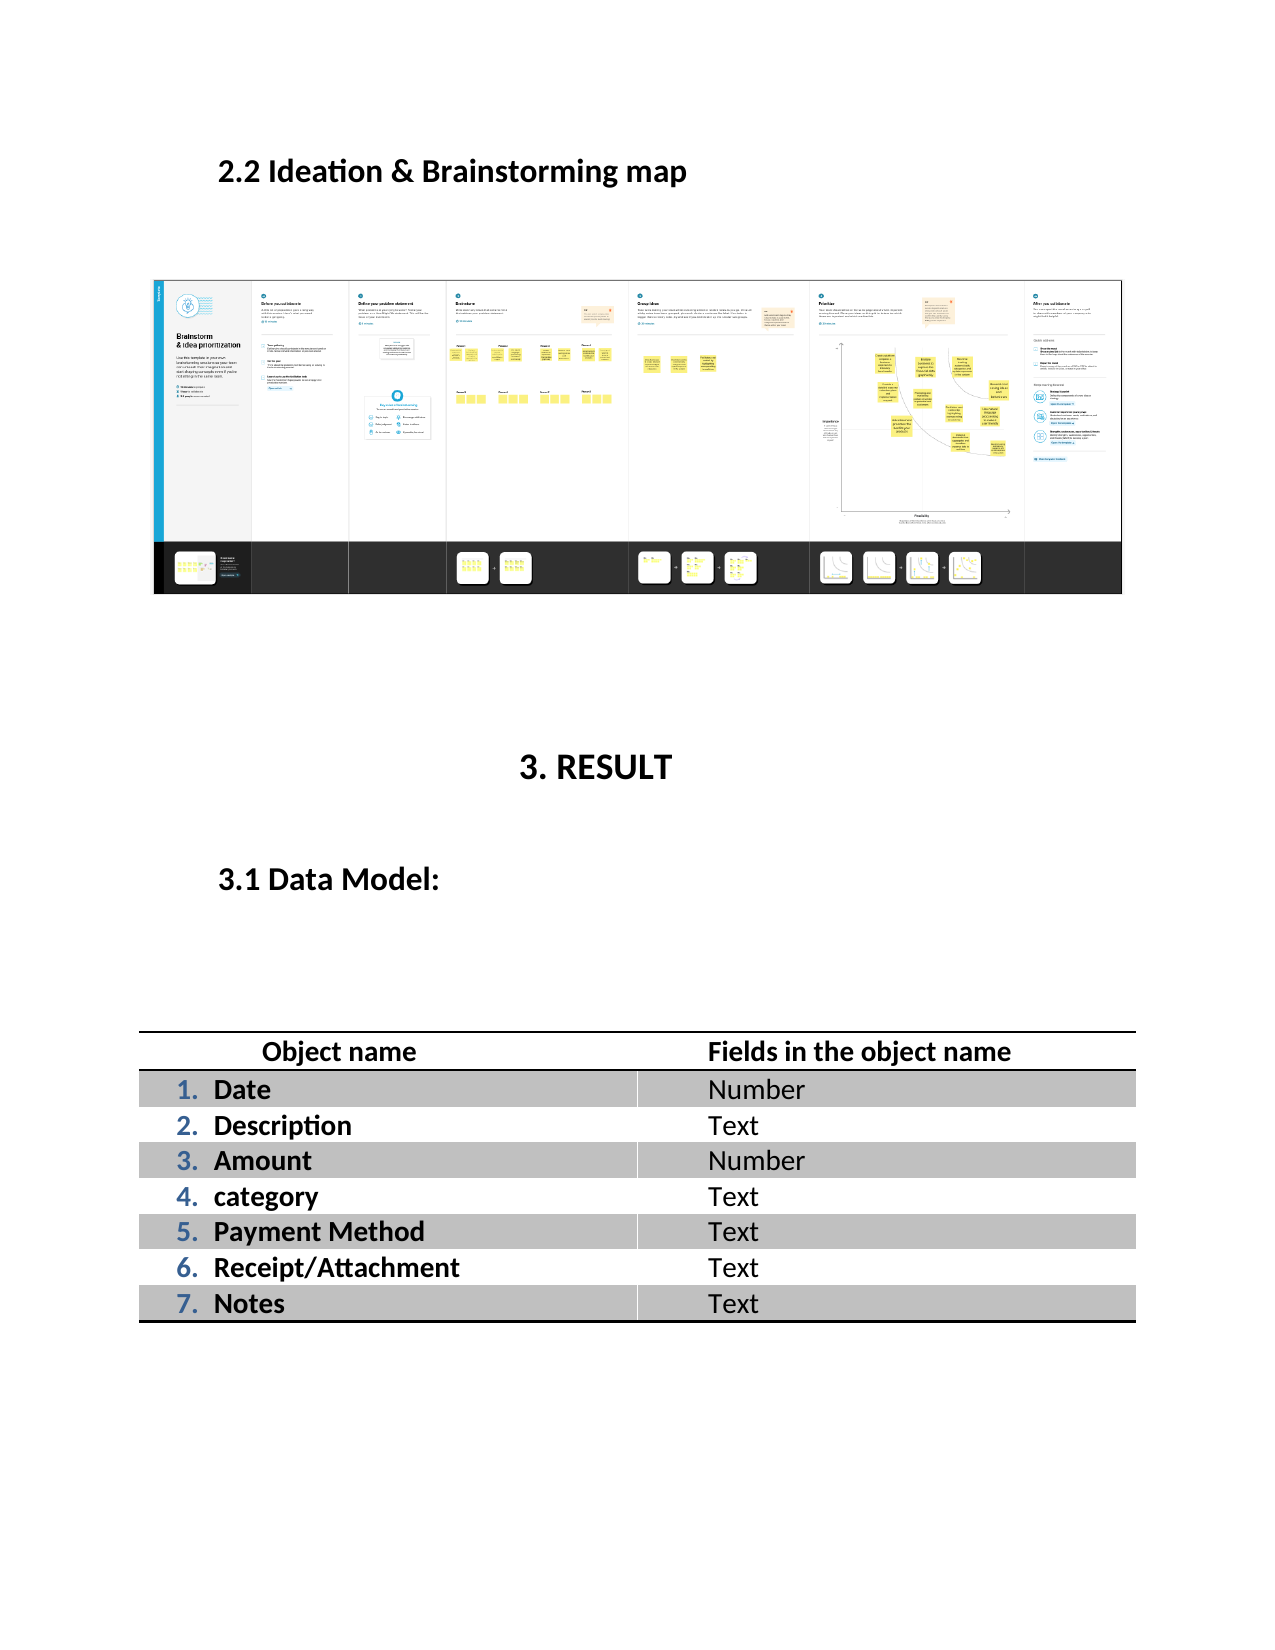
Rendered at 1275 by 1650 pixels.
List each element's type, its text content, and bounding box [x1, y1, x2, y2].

list RESULT [519, 743, 1125, 789]
table_cell category [139, 1178, 637, 1213]
table_cell Payment Method [139, 1214, 637, 1249]
table_cell Date [139, 1071, 637, 1107]
text 3.1 Data Model: [150, 858, 1125, 898]
table_cell Text [638, 1107, 1136, 1142]
table_cell Notes [139, 1285, 637, 1320]
text 2.2 Ideation & Brainstorming map [150, 150, 1125, 191]
table_header Object name [139, 1033, 637, 1069]
table_cell Text [638, 1178, 1136, 1213]
table_cell Text [638, 1249, 1136, 1285]
table_cell Text [638, 1214, 1136, 1249]
table_cell Description [139, 1107, 637, 1142]
table_cell Receipt/Attachment [139, 1249, 637, 1285]
table_header Fields in the object name [638, 1033, 1136, 1069]
table_cell Text [638, 1285, 1136, 1320]
table_cell Amount [139, 1142, 637, 1178]
picture [150, 279, 1125, 595]
table_cell Number [638, 1142, 1136, 1178]
table_cell Number [638, 1071, 1136, 1107]
